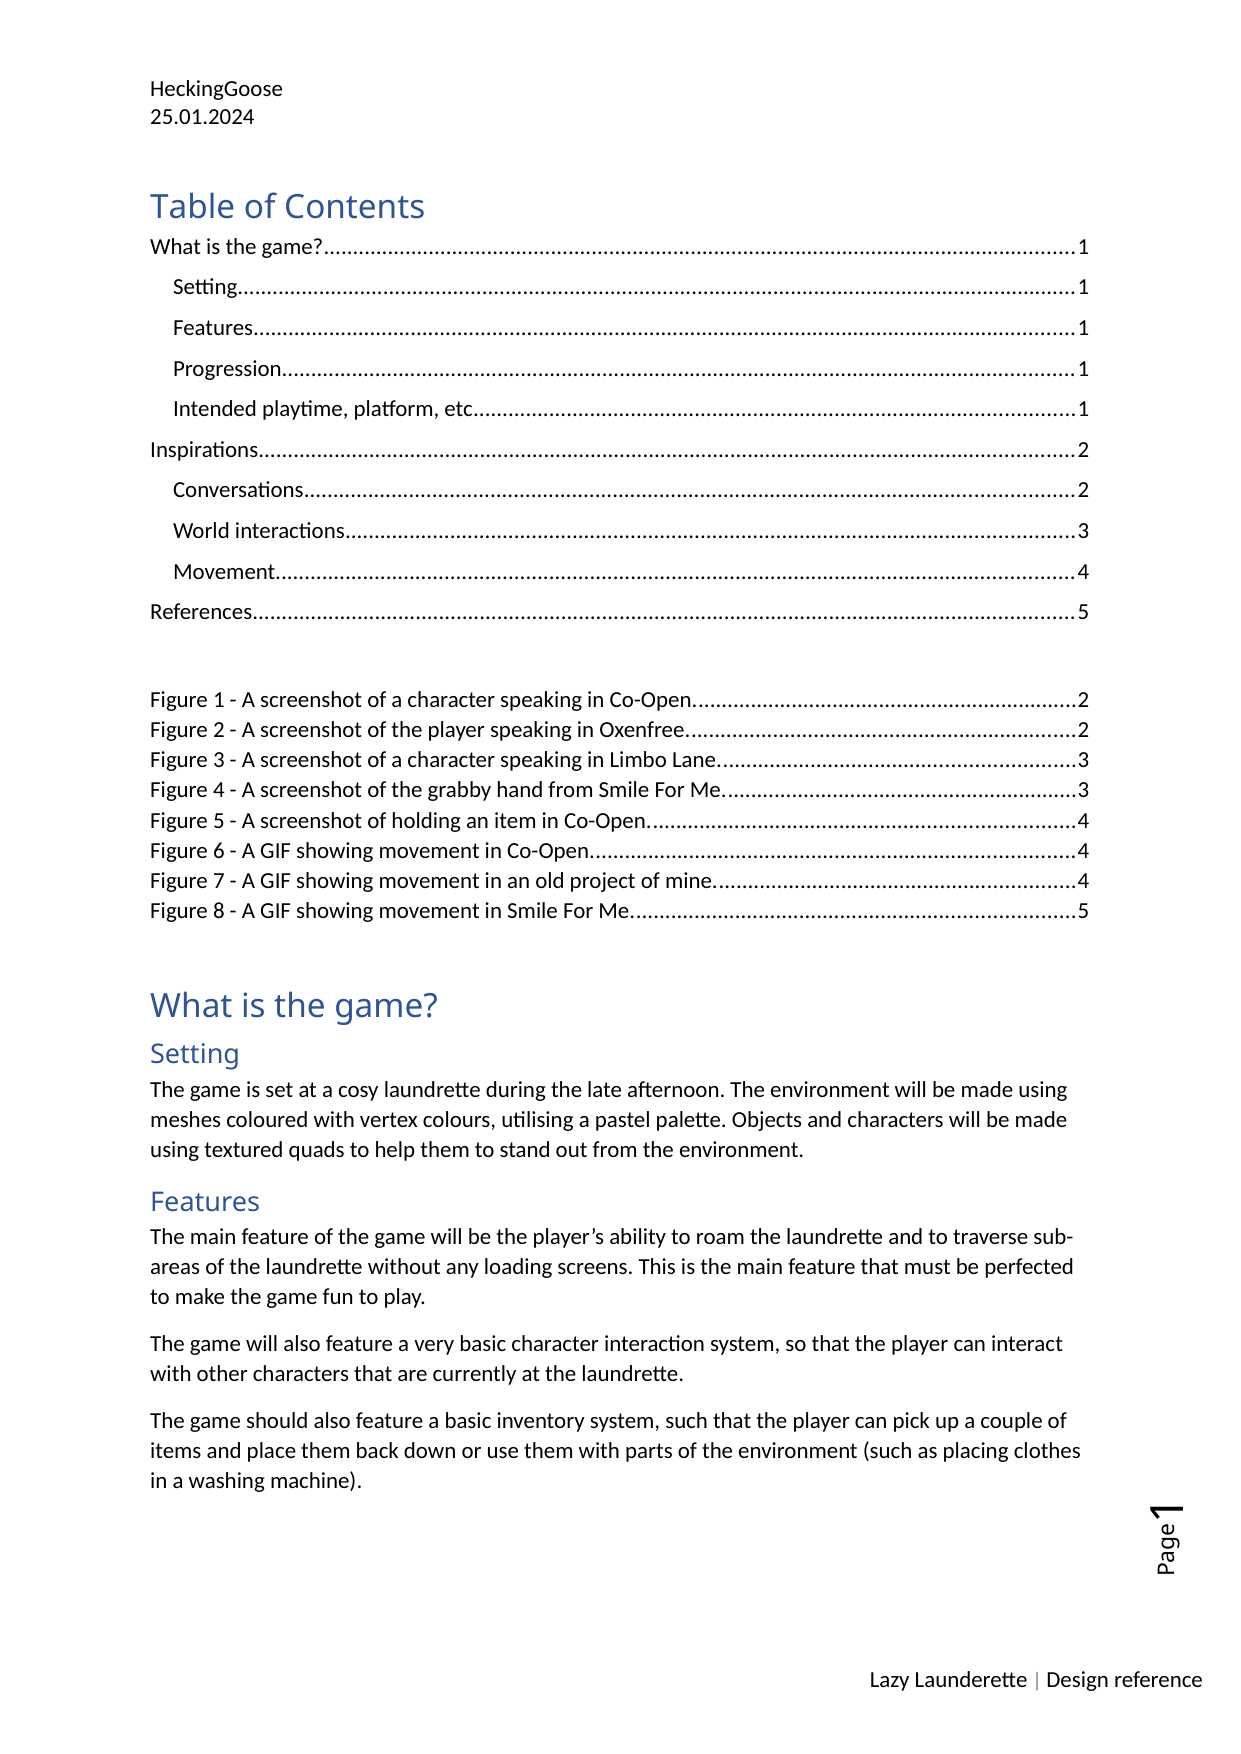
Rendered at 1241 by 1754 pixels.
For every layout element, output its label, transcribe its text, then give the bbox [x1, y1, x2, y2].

text Figure 2 - A screenshot of the player speaking in Oxenfree. 2 [150, 715, 1090, 743]
text Figure 4 - A screenshot of the grabby hand from Smile For Me. 3 [150, 776, 1090, 803]
text The game should also feature a basic inventory system, such that the player can pick up a couple of items and place them back down or use them with parts of the environment (such as placing clothes in a washing machine). [150, 1406, 1090, 1494]
subtitle Setting [150, 1035, 1090, 1072]
text Figure 1 - A screenshot of a character speaking in Co-Open. 2 [150, 685, 1090, 713]
text Figure 7 - A GIF showing movement in an old project of mine. 4 [150, 866, 1090, 894]
text Figure 3 - A screenshot of a character speaking in Limbo Lane. 3 [150, 745, 1090, 773]
subtitle Features [150, 1182, 1090, 1219]
text Figure 6 - A GIF showing movement in Co-Open. 4 [150, 836, 1090, 864]
text The game is set at a cosy laundrette during the late afternoon. The environment will be made using meshes coloured with vertex colours, utilising a pastel palette. Objects and characters will be made using textured quads to help them to stand out from the environment. [150, 1075, 1090, 1163]
text The main feature of the game will be the player’s ability to roam the laundrette and to traverse sub-areas of the laundrette without any loading screens. This is the main feature that must be perfected to make the game fun to play. [150, 1222, 1090, 1310]
text Figure 5 - A screenshot of holding an item in Co-Open. 4 [150, 806, 1090, 834]
text Figure 8 - A GIF showing movement in Smile For Me. 5 [150, 896, 1090, 924]
subtitle What is the game? [150, 982, 1090, 1027]
text The game will also feature a very basic character interaction system, so that the player can interact with other characters that are currently at the laundrette. [150, 1329, 1090, 1387]
